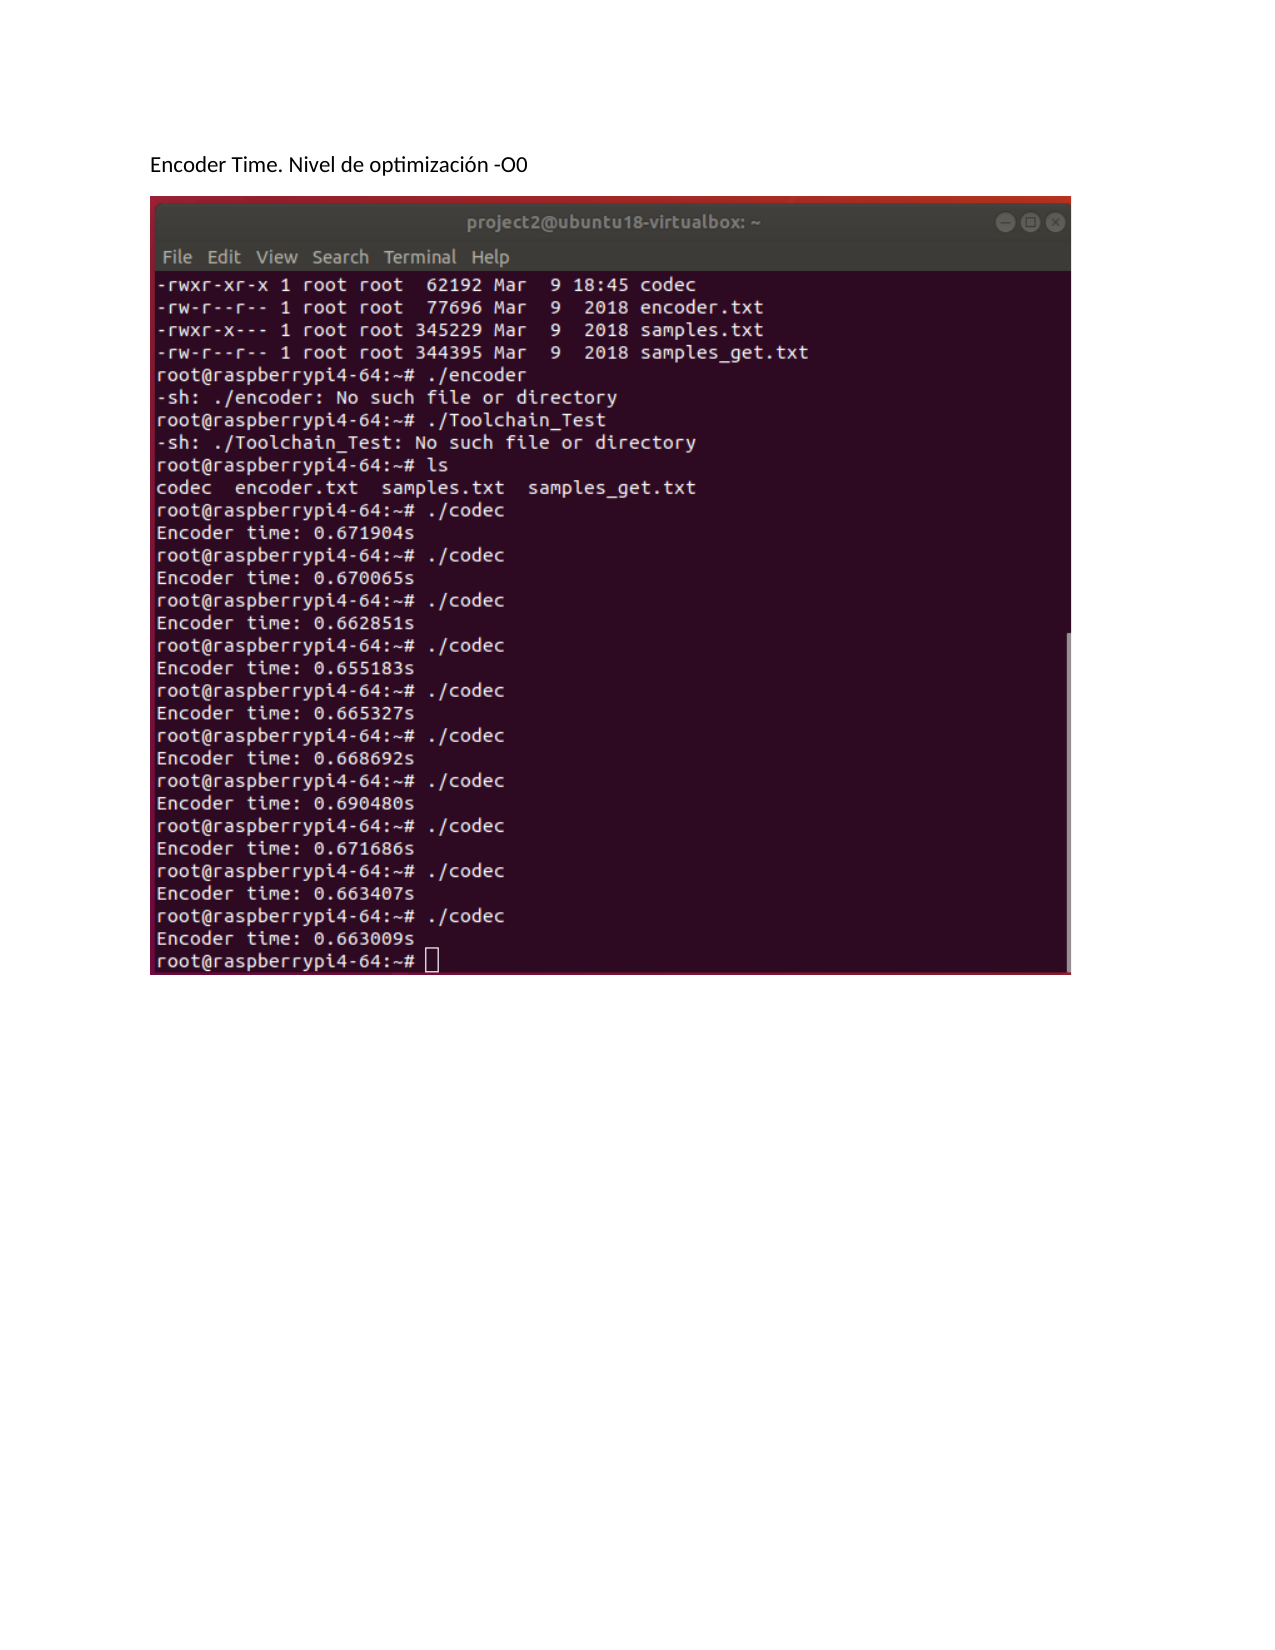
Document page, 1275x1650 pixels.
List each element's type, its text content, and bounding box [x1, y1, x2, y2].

picture [150, 196, 1072, 975]
text Encoder Time. Nivel de optimización -O0 [150, 150, 1125, 178]
